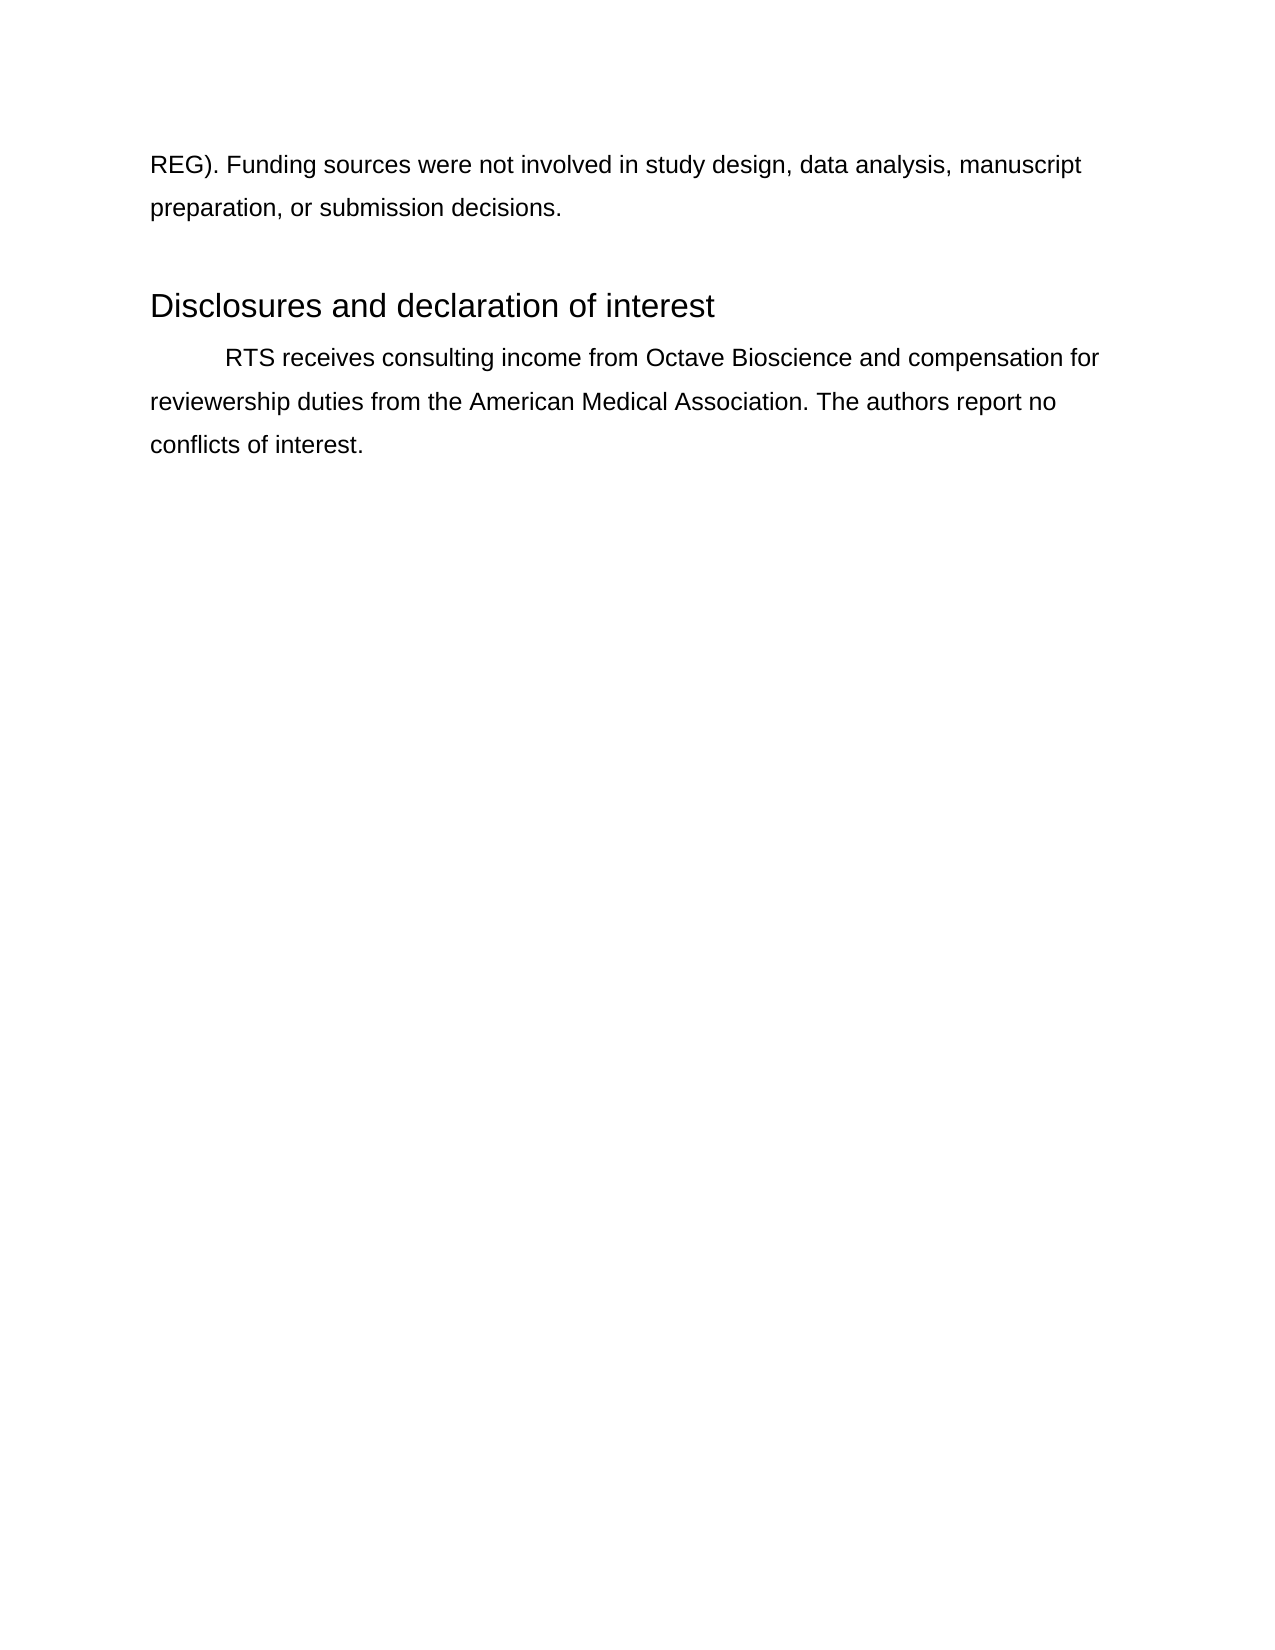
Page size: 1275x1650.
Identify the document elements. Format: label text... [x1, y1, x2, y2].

subtitle Disclosures and declaration of interest [150, 286, 1125, 325]
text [150, 150, 1125, 222]
text RTS receives consulting income from Octave Bioscience and compensation for reviewership duties from the American Medical Association. The authors report no conflicts of interest. [150, 343, 1125, 458]
